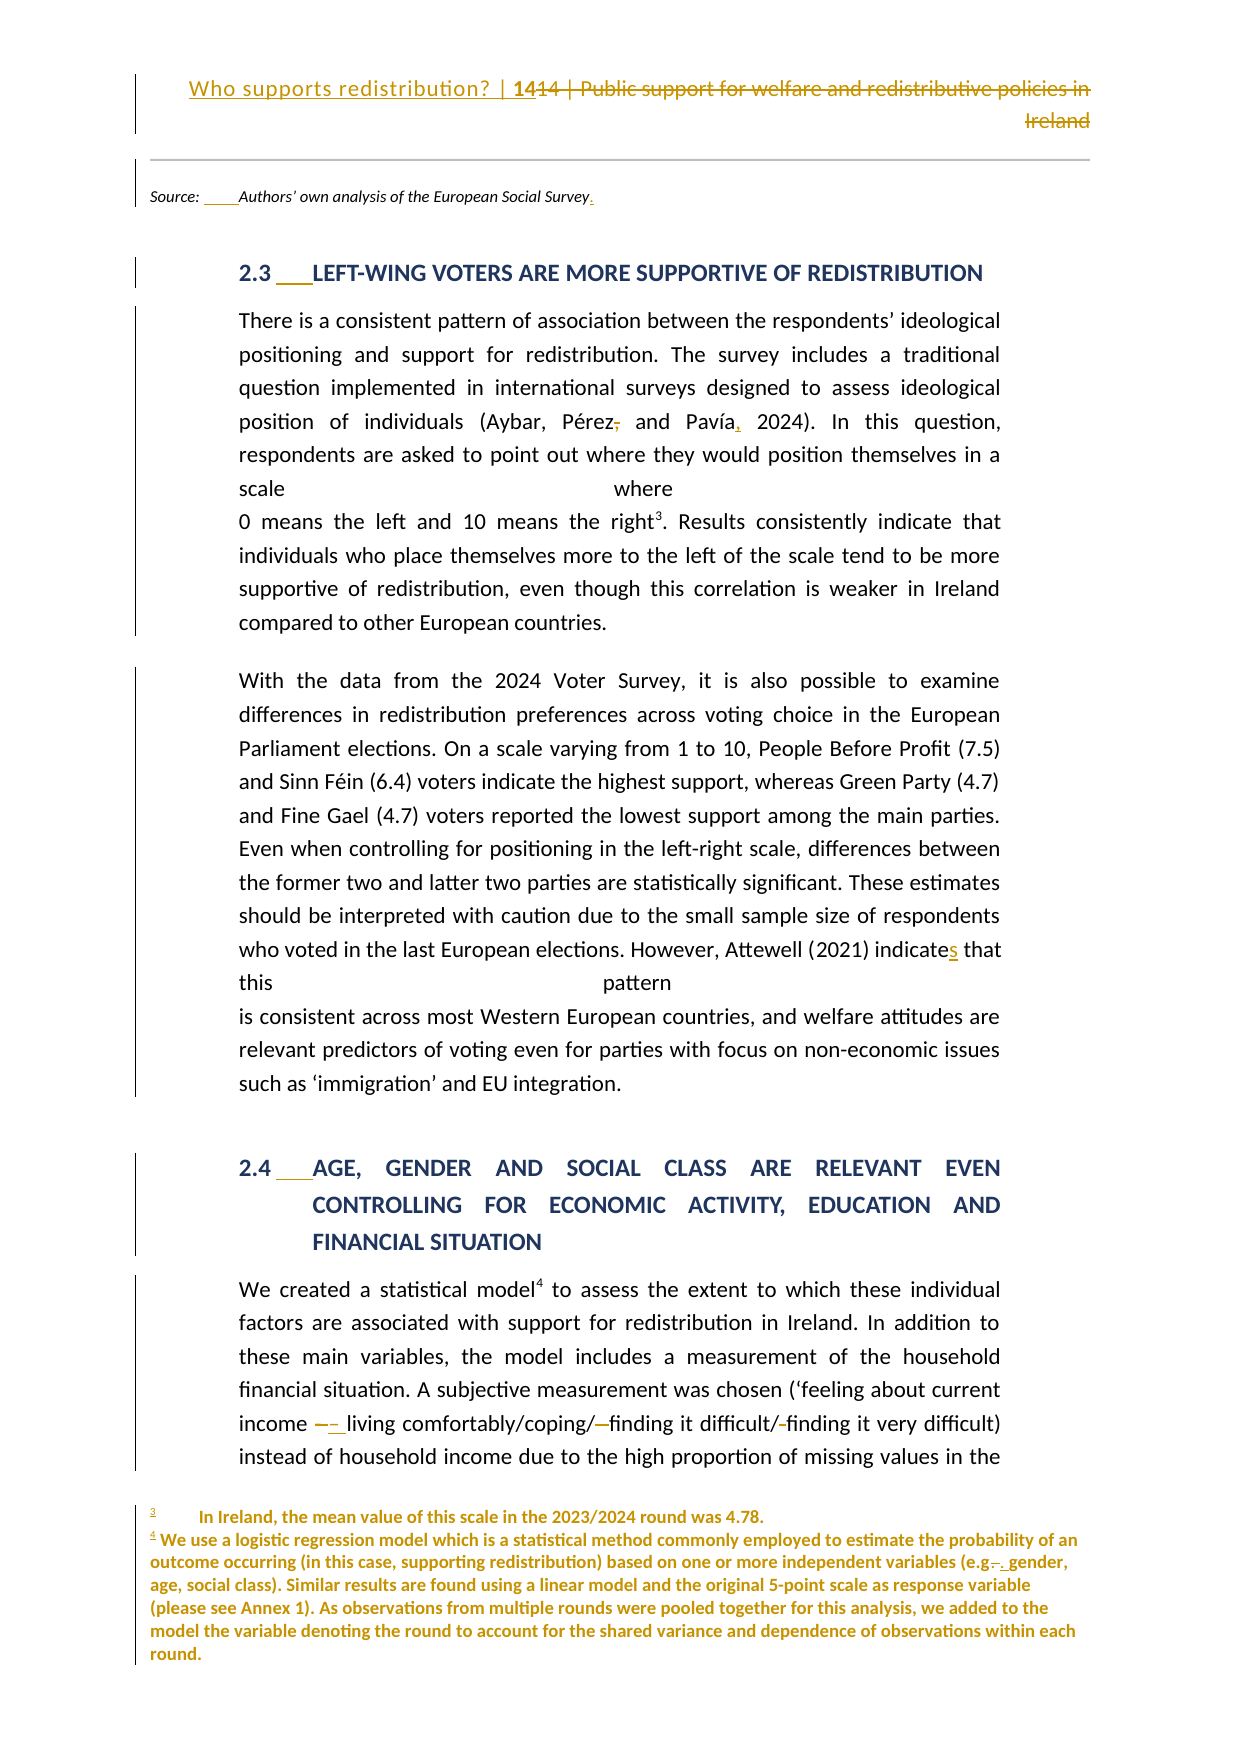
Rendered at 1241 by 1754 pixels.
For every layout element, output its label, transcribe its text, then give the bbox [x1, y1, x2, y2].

text 2.4 Age, gender and social class are relevant even controlling for economic activity, education and financial situation [239, 1153, 1002, 1256]
text There is a consistent pattern of association between the respondents’ ideological positioning and support for redistribution. The survey includes a traditional question implemented in international surveys designed to assess ideological position of individuals (Aybar, Pérez and Pavía 2024). In this question, respondents are asked to point out where they would position themselves in a scale where 0 means the left and 10 means the right. Results consistently indicate that individuals who place themselves more to the left of the scale tend to be more supportive of redistribution, even though this correlation is weaker in Ireland compared to other European countries. [239, 306, 1002, 636]
text Source: Authors’ own analysis of the European Social Survey [150, 187, 1002, 207]
text With the data from the 2024 Voter Survey, it is also possible to examine differences in redistribution preferences across voting choice in the European Parliament elections. On a scale varying from 1 to 10, People Before Profit (7.5) and Sinn Féin (6.4) voters indicate the highest support, whereas Green Party (4.7) and Fine Gael (4.7) voters reported the lowest support among the main parties. Even when controlling for positioning in the left-right scale, differences between the former two and latter two parties are statistically significant. These estimates should be interpreted with caution due to the small sample size of respondents who voted in the last European elections. However, Attewell (2021) indicate that this pattern is consistent across most Western European countries, and welfare attitudes are relevant predictors of voting even for parties with focus on non-economic issues such as ‘immigration’ and EU integration. [239, 667, 1002, 1097]
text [239, 1275, 1002, 1471]
text 2.3 Left-wing voters are more supportive of redistribution [239, 257, 1002, 288]
